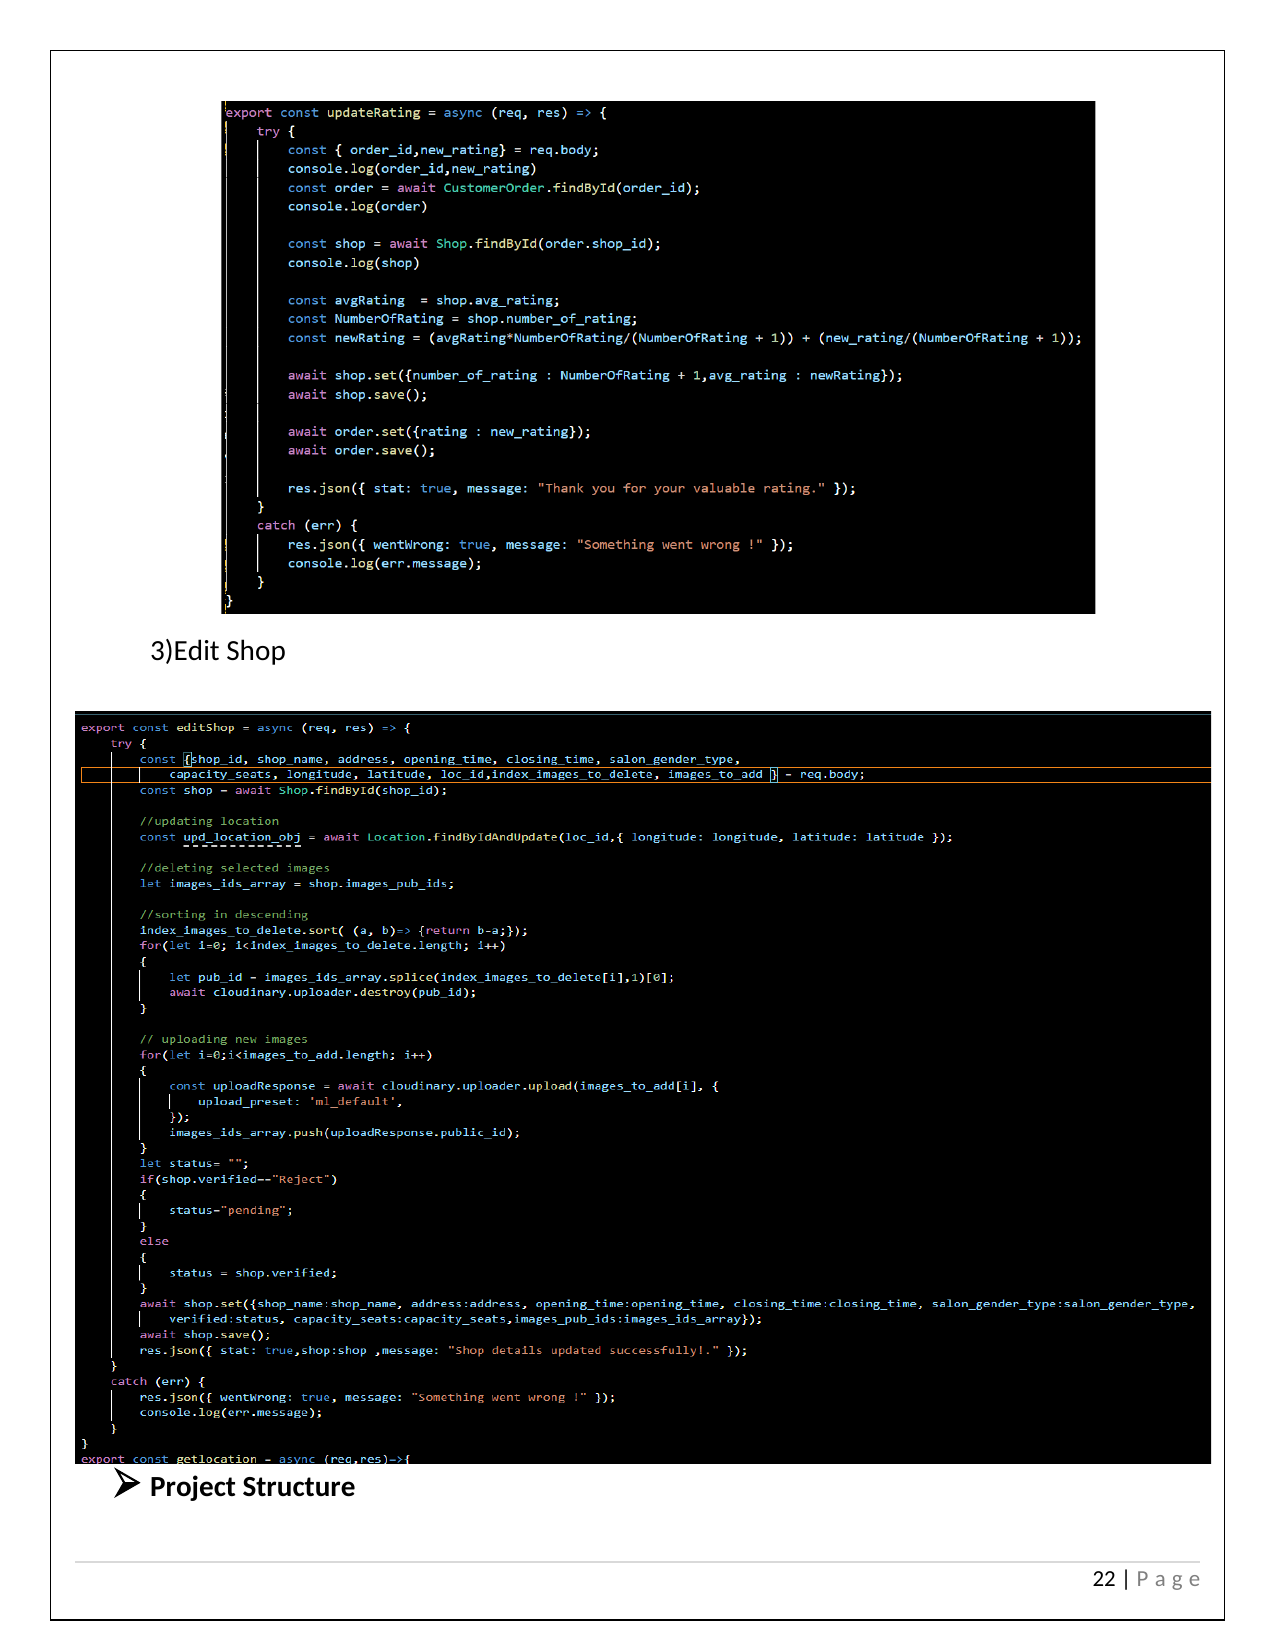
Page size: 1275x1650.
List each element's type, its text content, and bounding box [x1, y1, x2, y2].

picture [75, 711, 1212, 1464]
text 3)Edit Shop [150, 632, 1200, 668]
picture [220, 101, 1094, 613]
list Project Structure [112, 1468, 1200, 1504]
